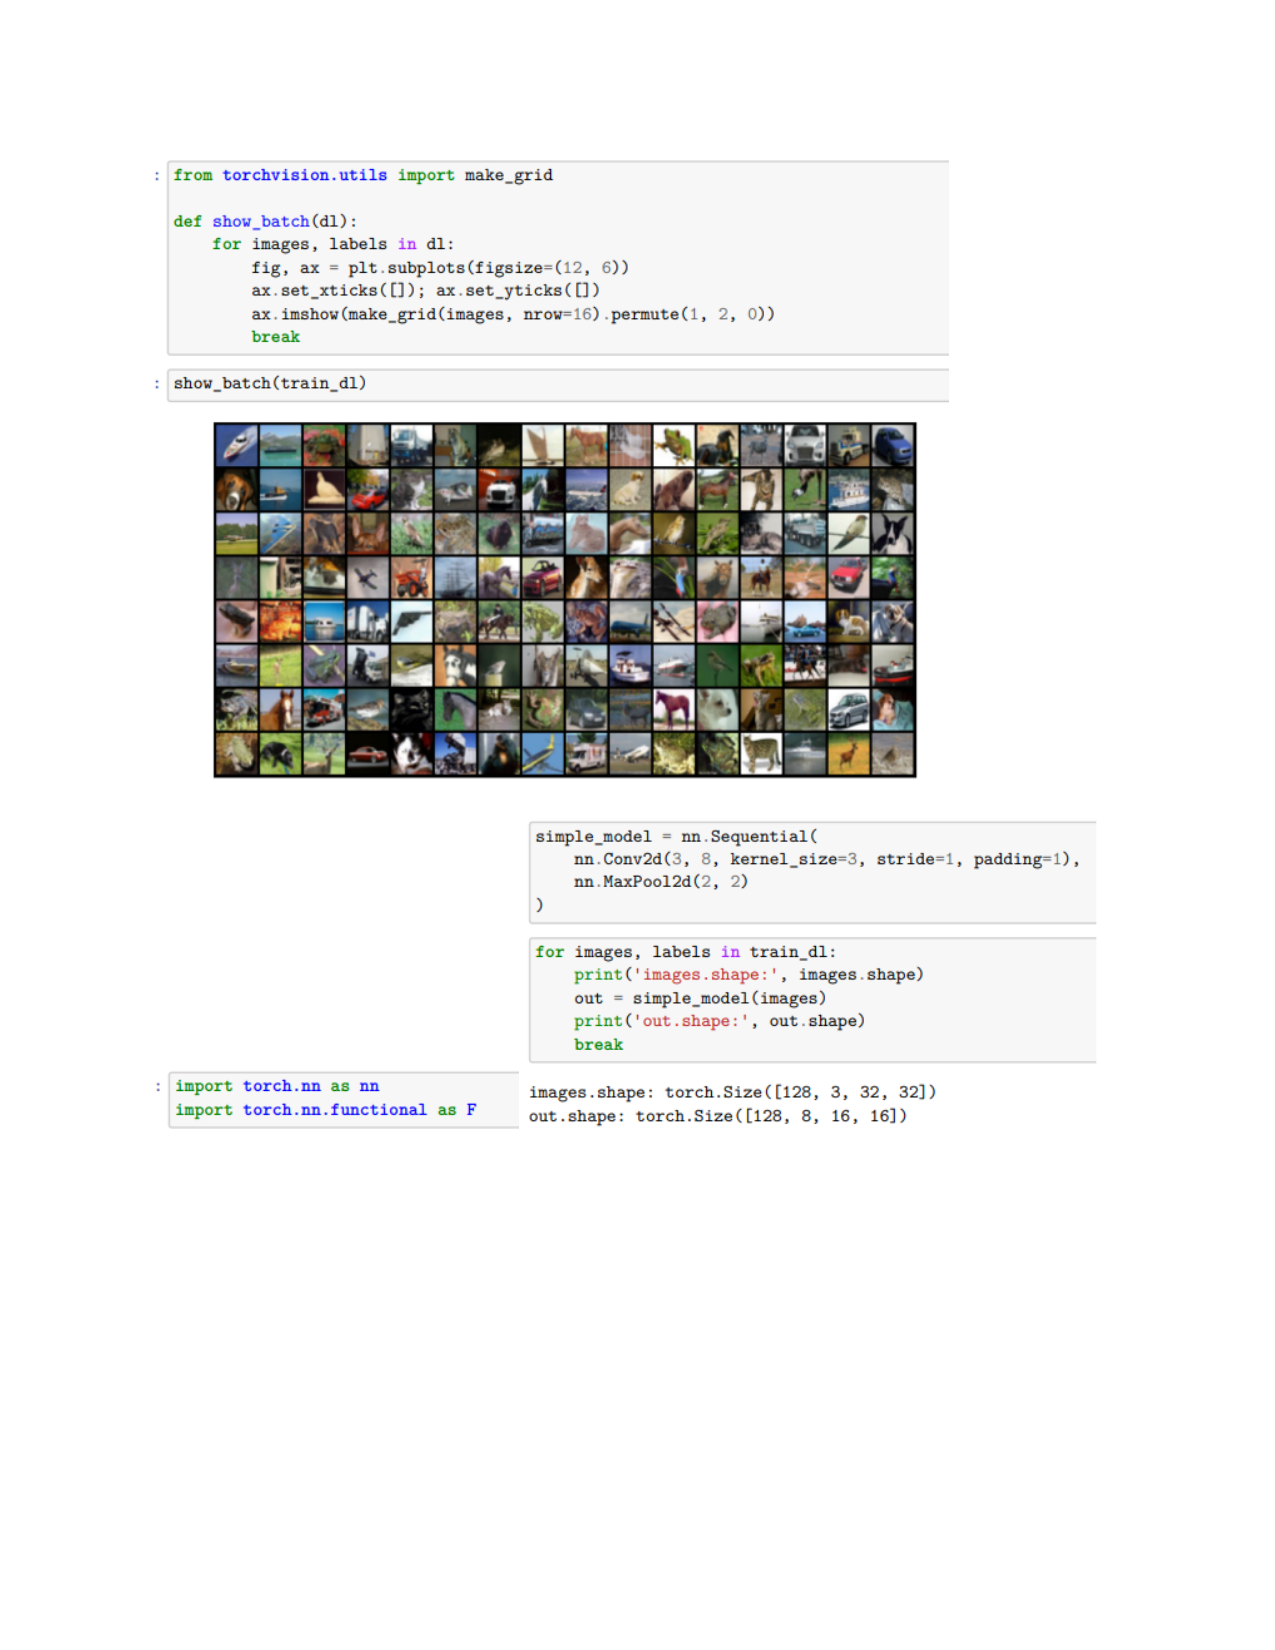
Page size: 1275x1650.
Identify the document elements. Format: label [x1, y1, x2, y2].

picture [150, 1056, 519, 1134]
picture [523, 803, 1097, 1134]
picture [150, 150, 949, 786]
